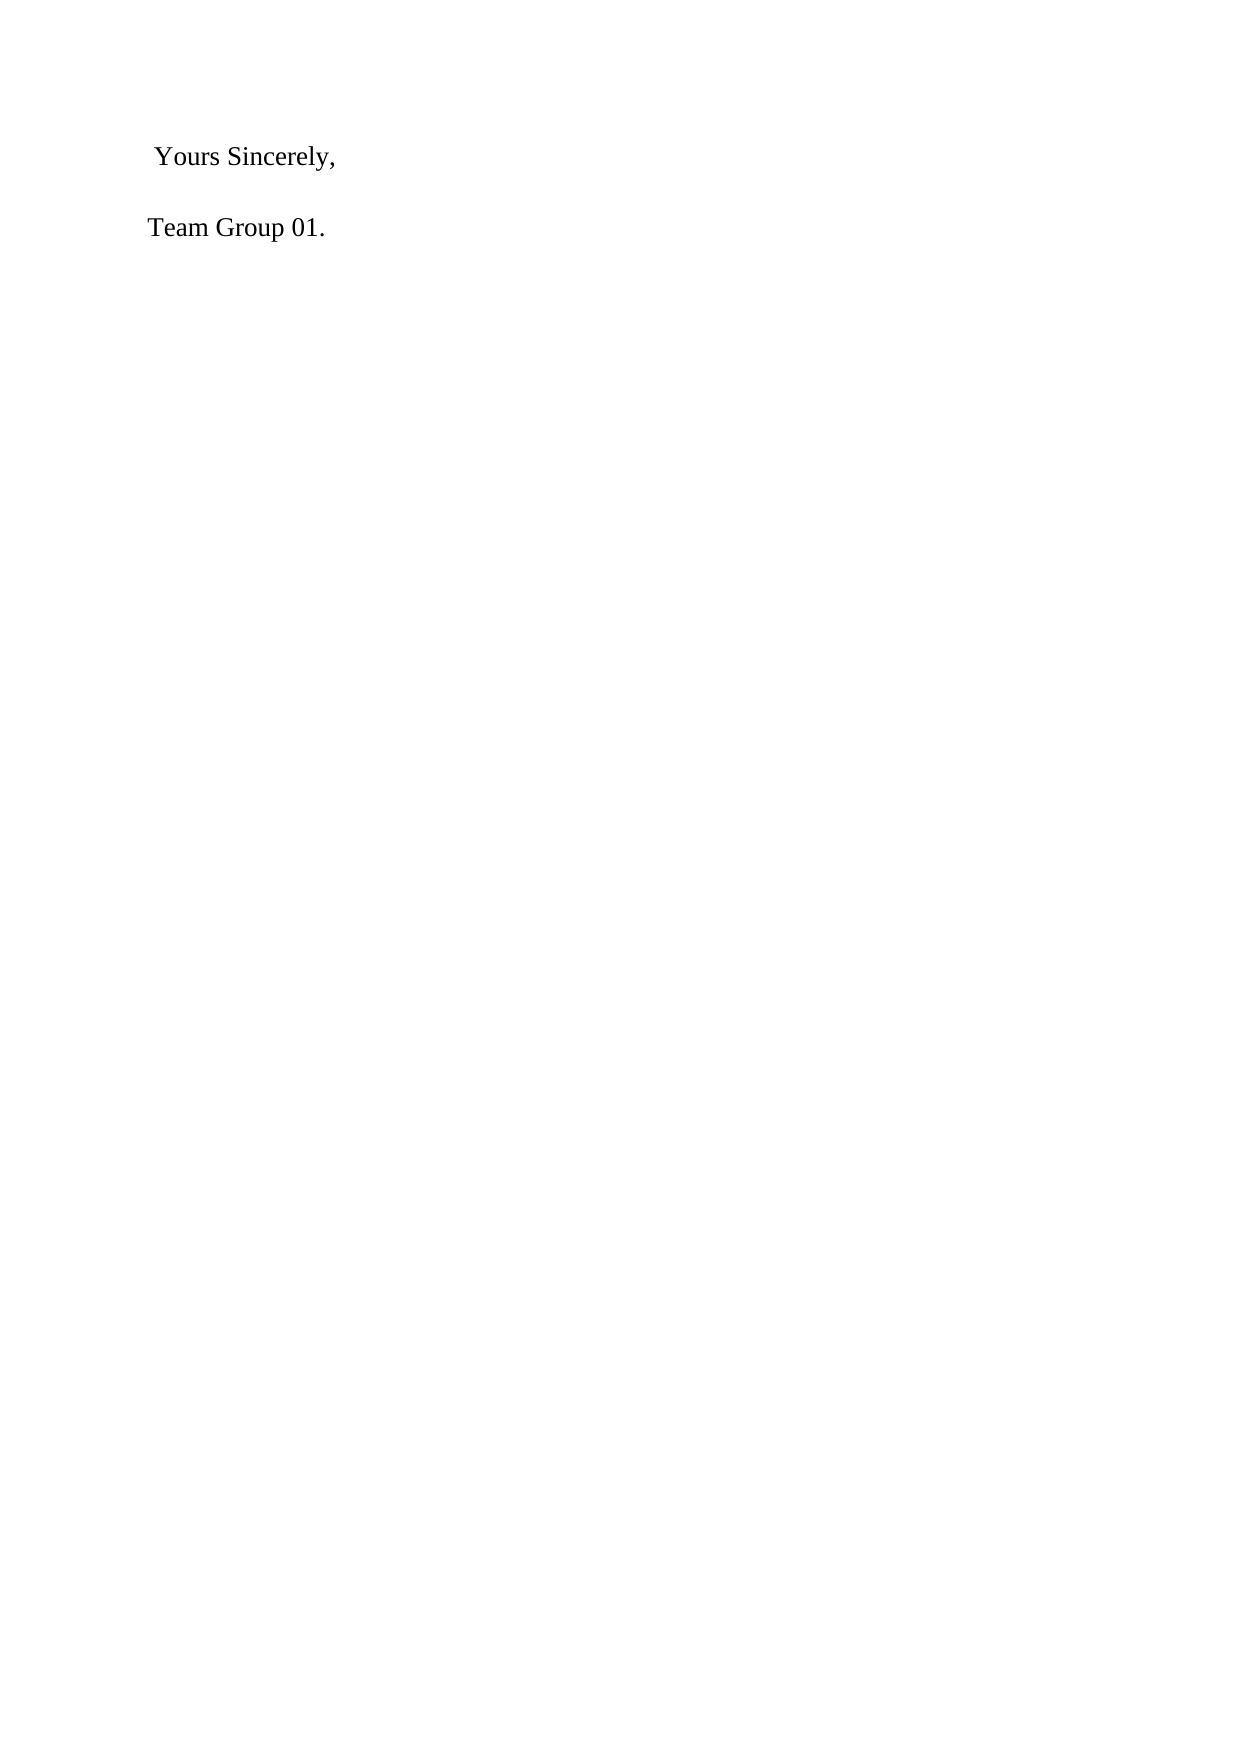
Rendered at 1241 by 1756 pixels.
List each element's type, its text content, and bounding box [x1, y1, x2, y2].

text Yours Sincerely, Team Group 01. [147, 139, 336, 242]
